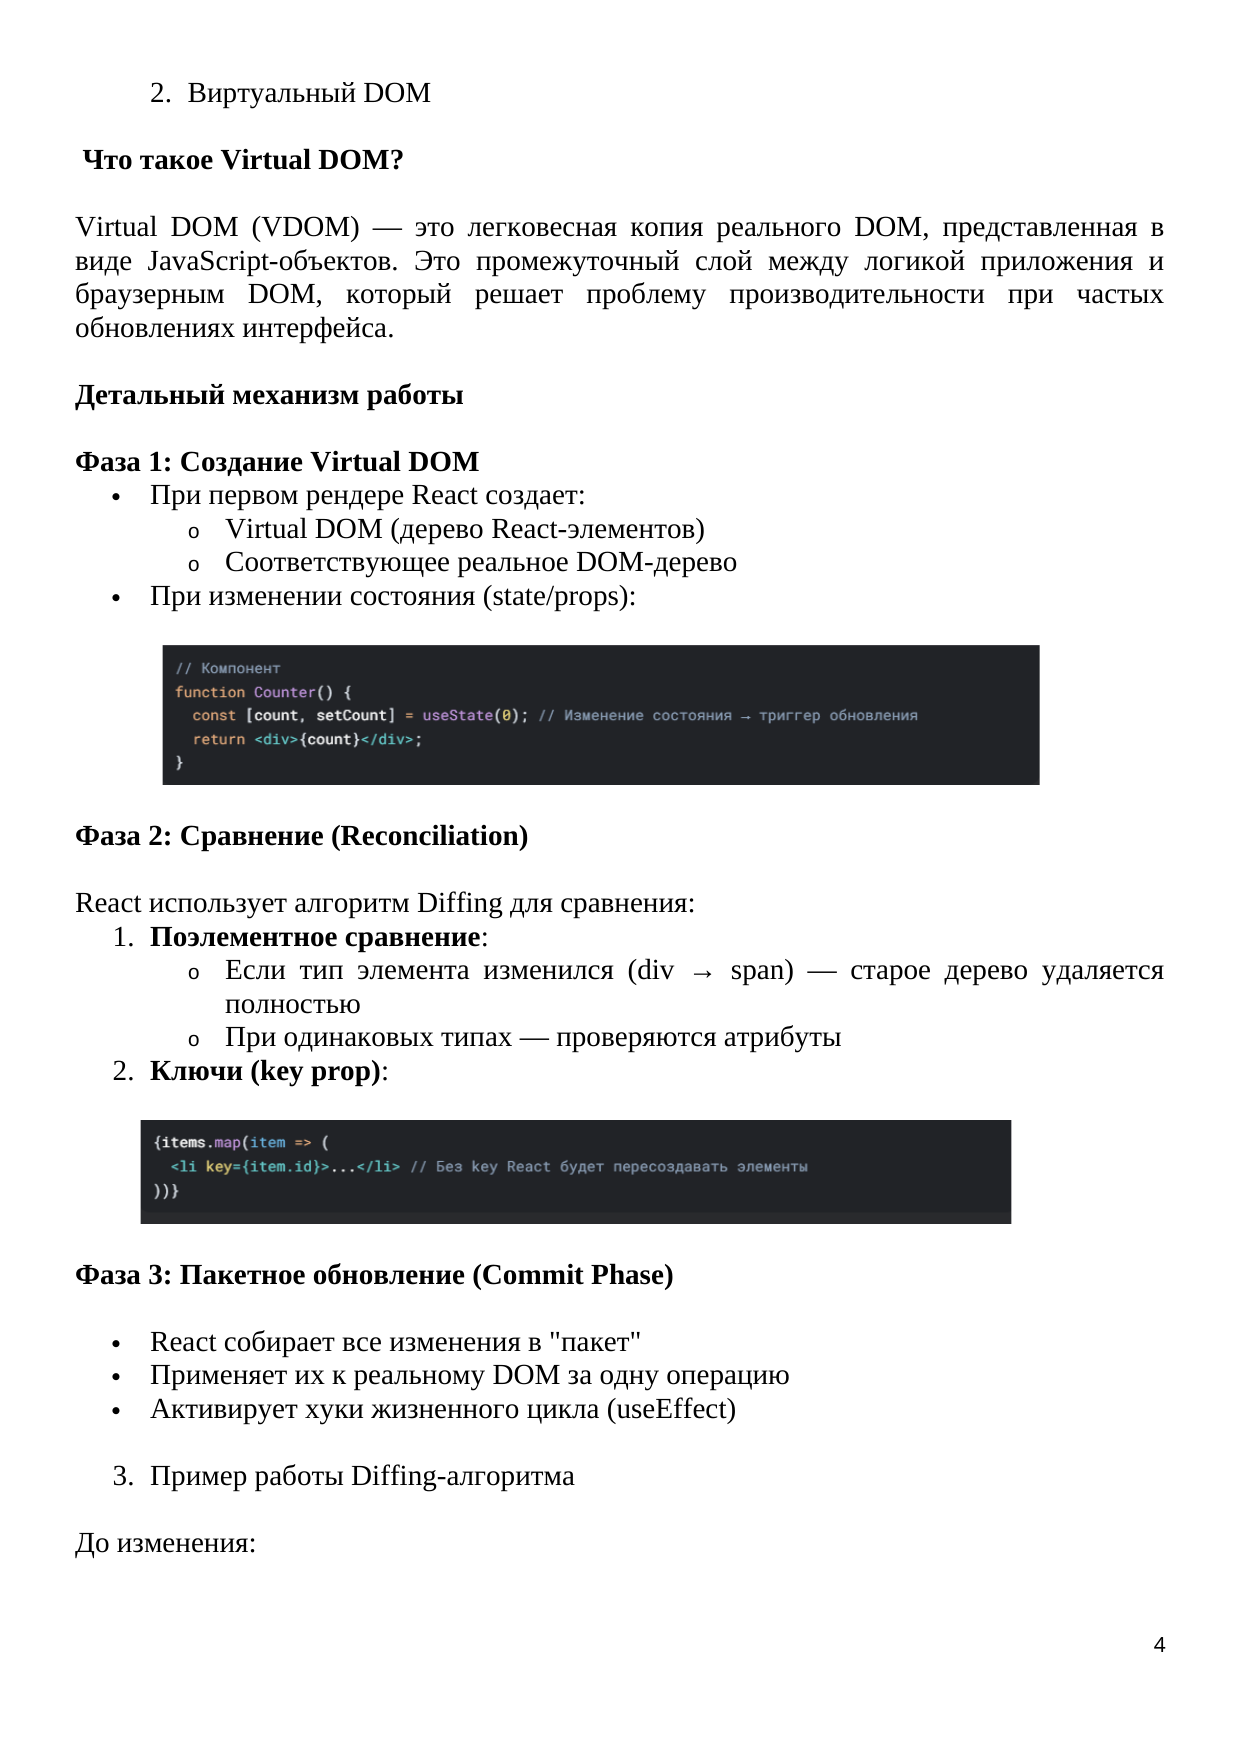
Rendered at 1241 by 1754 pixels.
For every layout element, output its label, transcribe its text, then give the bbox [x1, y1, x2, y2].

picture [140, 1120, 1012, 1224]
list Пример работы Diffing-алгоритма [112, 1458, 1165, 1492]
list Активирует хуки жизненного цикла (useEffect) [112, 1391, 1165, 1424]
list Virtual DOM (дерево React-элементов) [187, 511, 1165, 544]
text До изменения: [75, 1525, 1165, 1559]
list При первом рендере React создает: [112, 477, 1165, 511]
text Virtual DOM (VDOM) — это легковесная копия реального DOM, представленная в виде JavaScript-объектов. Это промежуточный слой между логикой приложения и браузерным DOM, который решает проблему производительности при частых обновлениях интерфейса. [75, 209, 1165, 343]
list Поэлементное сравнение: [112, 919, 1165, 952]
list Соответствующее реальное DOM-дерево [187, 544, 1165, 578]
list При изменении состояния (state/props): [112, 578, 1165, 612]
list Применяет их к реальному DOM за одну операцию [112, 1357, 1165, 1391]
text Фаза 3: Пакетное обновление (Commit Phase) [75, 1257, 1165, 1290]
picture [162, 645, 1040, 785]
list Ключи (key prop): [112, 1053, 1165, 1087]
list React собирает все изменения в "пакет" [112, 1324, 1165, 1357]
text React использует алгоритм Diffing для сравнения: [75, 885, 1165, 919]
list Если тип элемента изменился (div → span) — старое дерево удаляется полностью [187, 952, 1165, 1019]
list При одинаковых типах — проверяются атрибуты [187, 1019, 1165, 1053]
list Виртуальный DOM [150, 75, 1165, 108]
text Детальный механизм работы [75, 377, 1165, 410]
text Что такое Virtual DOM? [75, 142, 1165, 176]
text Фаза 2: Сравнение (Reconciliation) [75, 818, 1165, 852]
text Фаза 1: Создание Virtual DOM [75, 444, 1165, 477]
